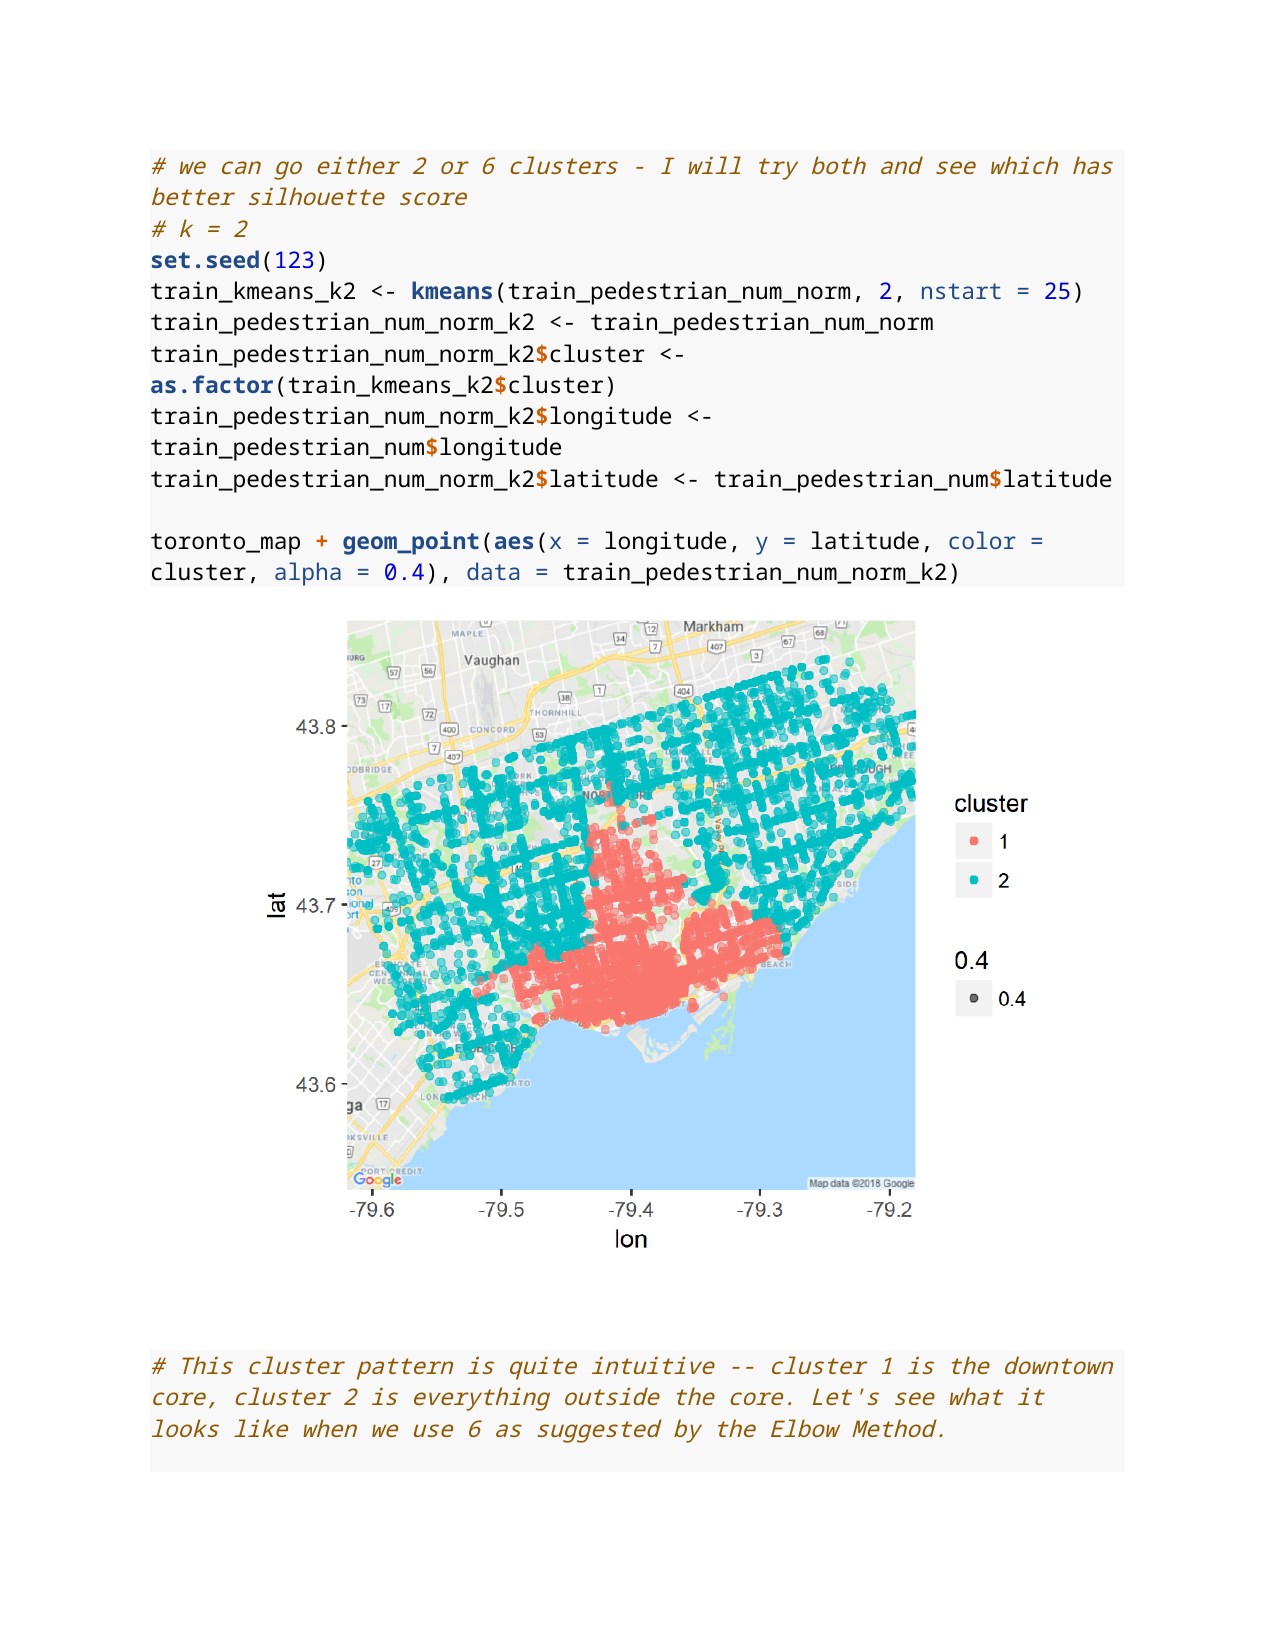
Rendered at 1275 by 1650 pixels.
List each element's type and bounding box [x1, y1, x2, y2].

text [150, 150, 1125, 587]
text [150, 1350, 1125, 1472]
picture [84, 608, 1218, 1255]
